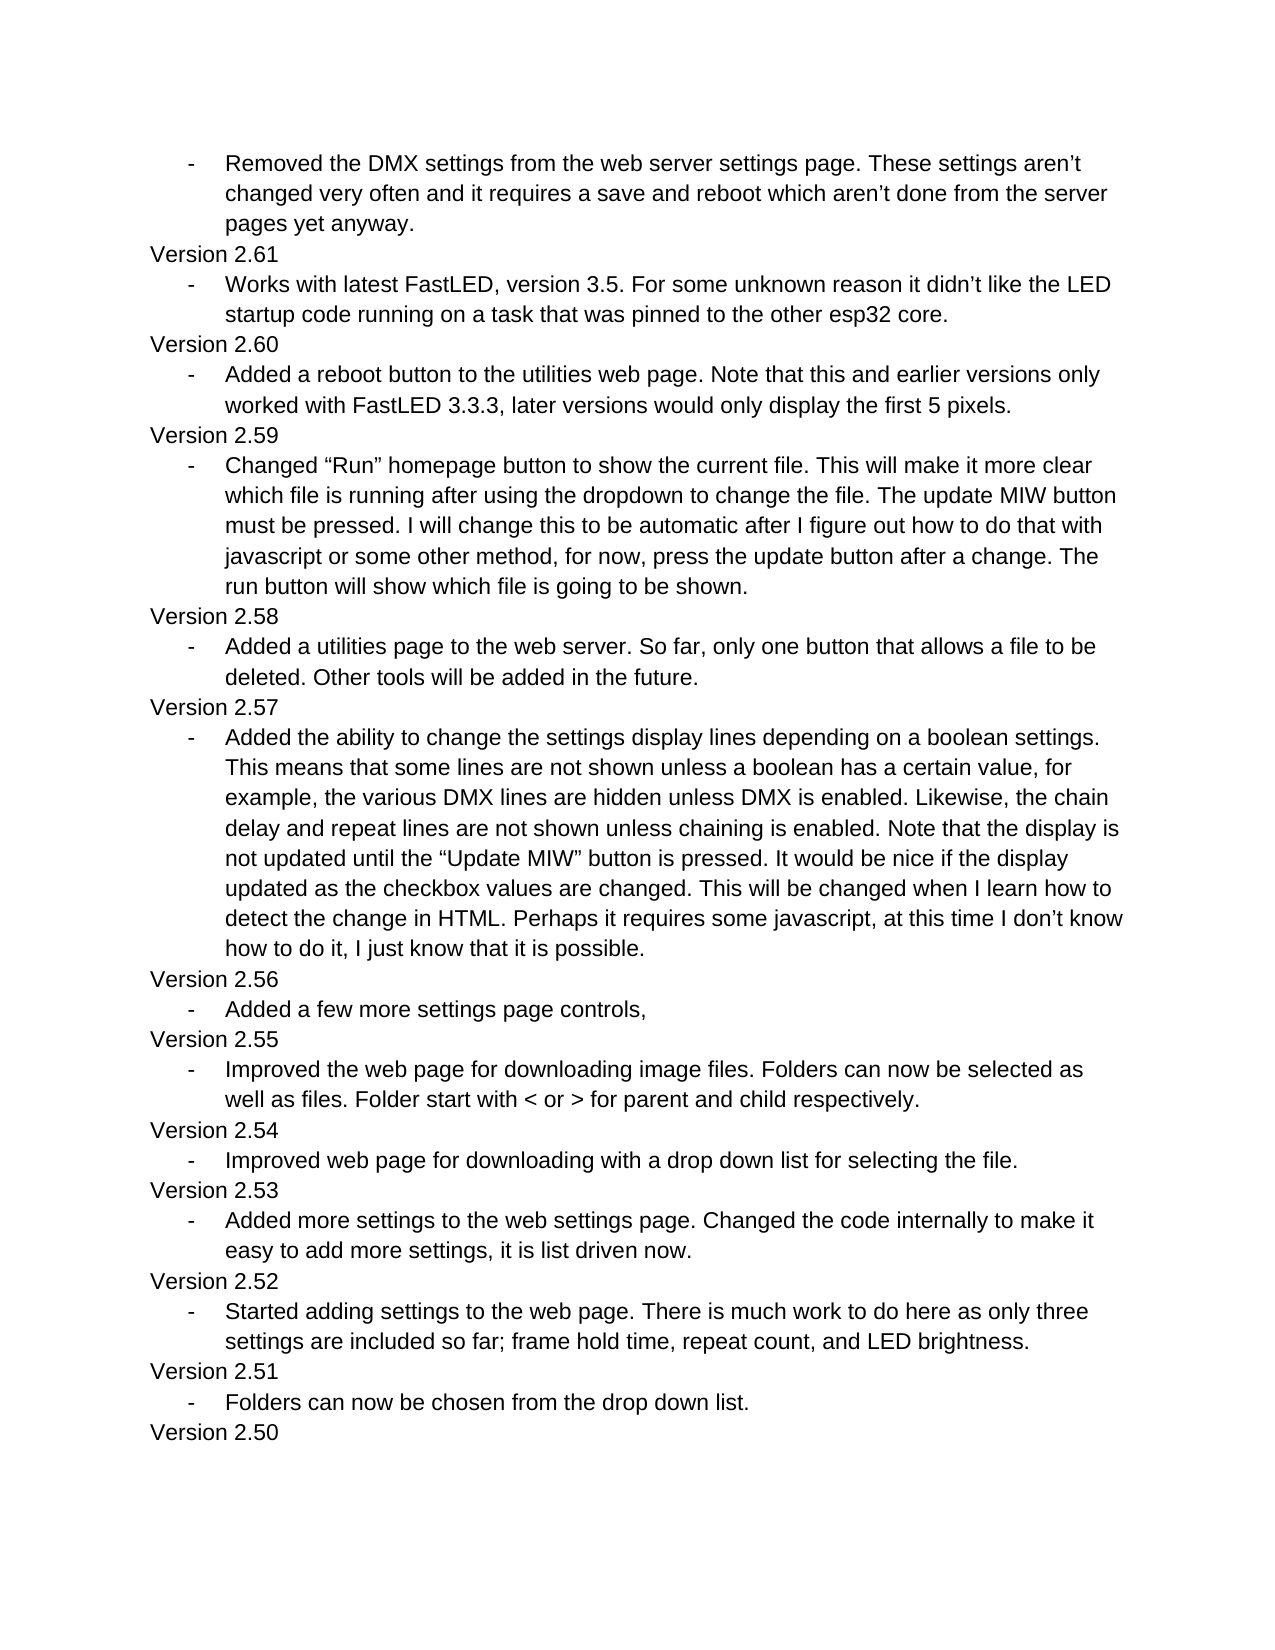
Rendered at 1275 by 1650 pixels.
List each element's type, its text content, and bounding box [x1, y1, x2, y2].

list Started adding settings to the web page. There is much work to do here as only three settings are included so far; frame hold time, repeat count, and LED brightness. [187, 1298, 1125, 1354]
text Version 2.52 [150, 1268, 1125, 1294]
list Added more settings to the web settings page. Changed the code internally to make it easy to add more settings, it is list driven now. [187, 1207, 1125, 1264]
text Version 2.59 [150, 422, 1125, 448]
list Added a few more settings page controls, [187, 996, 1125, 1022]
text Version 2.54 [150, 1117, 1125, 1143]
text Version 2.53 [150, 1177, 1125, 1203]
list Removed the DMX settings from the web server settings page. These settings aren’t changed very often and it requires a save and reboot which aren’t done from the server pages yet anyway. [187, 150, 1125, 237]
list Improved web page for downloading with a drop down list for selecting the file. [187, 1147, 1125, 1173]
text Version 2.57 [150, 694, 1125, 720]
text Version 2.50 [150, 1419, 1125, 1445]
list Folders can now be chosen from the drop down list. [187, 1388, 1125, 1415]
text Version 2.60 [150, 331, 1125, 358]
text Version 2.55 [150, 1026, 1125, 1052]
list Added a utilities page to the web server. So far, only one button that allows a file to be deleted. Other tools will be added in the future. [187, 633, 1125, 690]
list Improved the web page for downloading image files. Folders can now be selected as well as files. Folder start with < or > for parent and child respectively. [187, 1056, 1125, 1113]
text Version 2.61 [150, 241, 1125, 267]
text Version 2.58 [150, 603, 1125, 629]
list Added the ability to change the settings display lines depending on a boolean settings. This means that some lines are not shown unless a boolean has a certain value, for example, the various DMX lines are hidden unless DMX is enabled. Likewise, the chain delay and repeat lines are not shown unless chaining is enabled. Note that the display is not updated until the “Update MIW” button is pressed. It would be nice if the display updated as the checkbox values are changed. This will be changed when I learn how to detect the change in HTML. Perhaps it requires some javascript, at this time I don’t know how to do it, I just know that it is possible. [187, 724, 1125, 962]
list Works with latest FastLED, version 3.5. For some unknown reason it didn’t like the LED startup code running on a task that was pinned to the other esp32 core. [187, 271, 1125, 327]
text Version 2.51 [150, 1358, 1125, 1385]
list Changed “Run” homepage button to show the current file. This will make it more clear which file is running after using the dropdown to change the file. The update MIW button must be pressed. I will change this to be automatic after I figure out how to do that with javascript or some other method, for now, press the update button after a change. The run button will show which file is going to be shown. [187, 452, 1125, 599]
list Added a reboot button to the utilities web page. Note that this and earlier versions only worked with FastLED 3.3.3, later versions would only display the first 5 pixels. [187, 361, 1125, 418]
text Version 2.56 [150, 966, 1125, 992]
